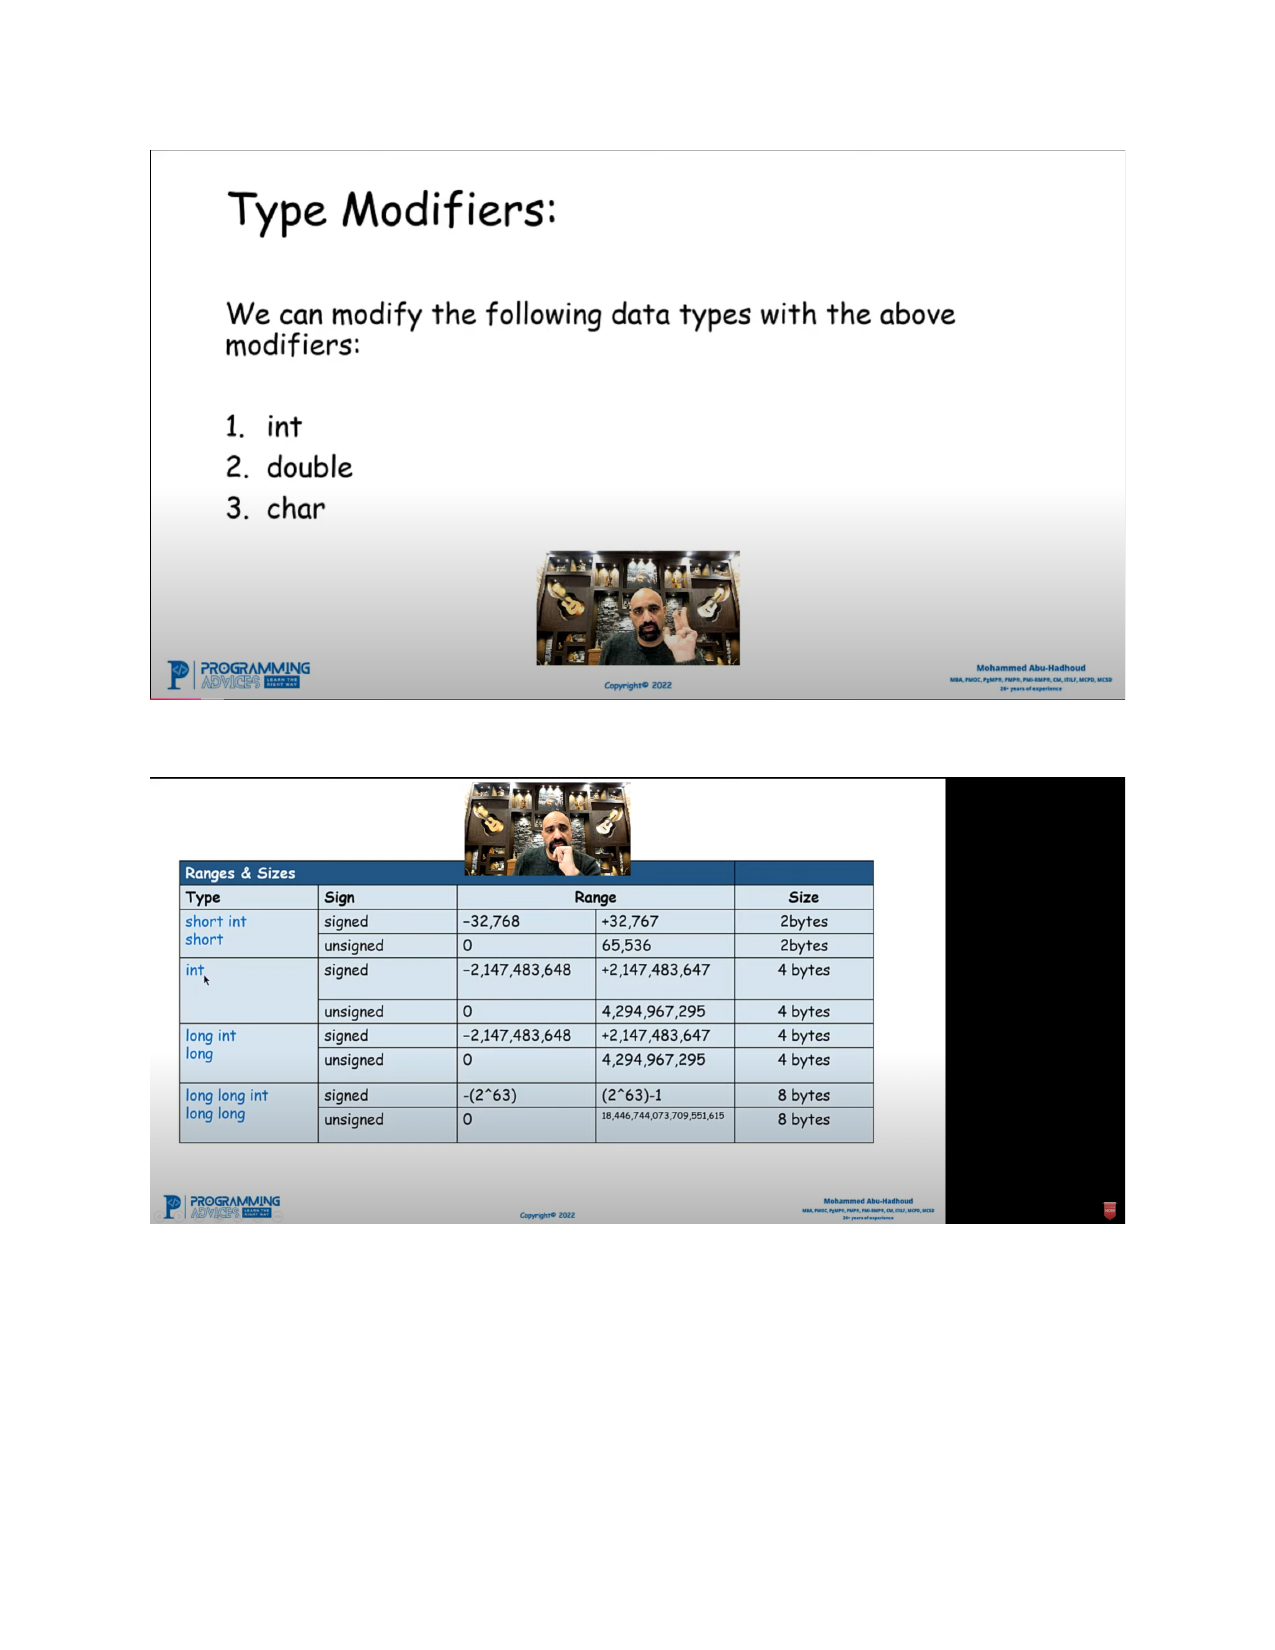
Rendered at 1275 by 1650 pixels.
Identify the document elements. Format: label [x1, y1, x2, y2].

picture [150, 150, 1125, 700]
picture [150, 777, 1125, 1224]
